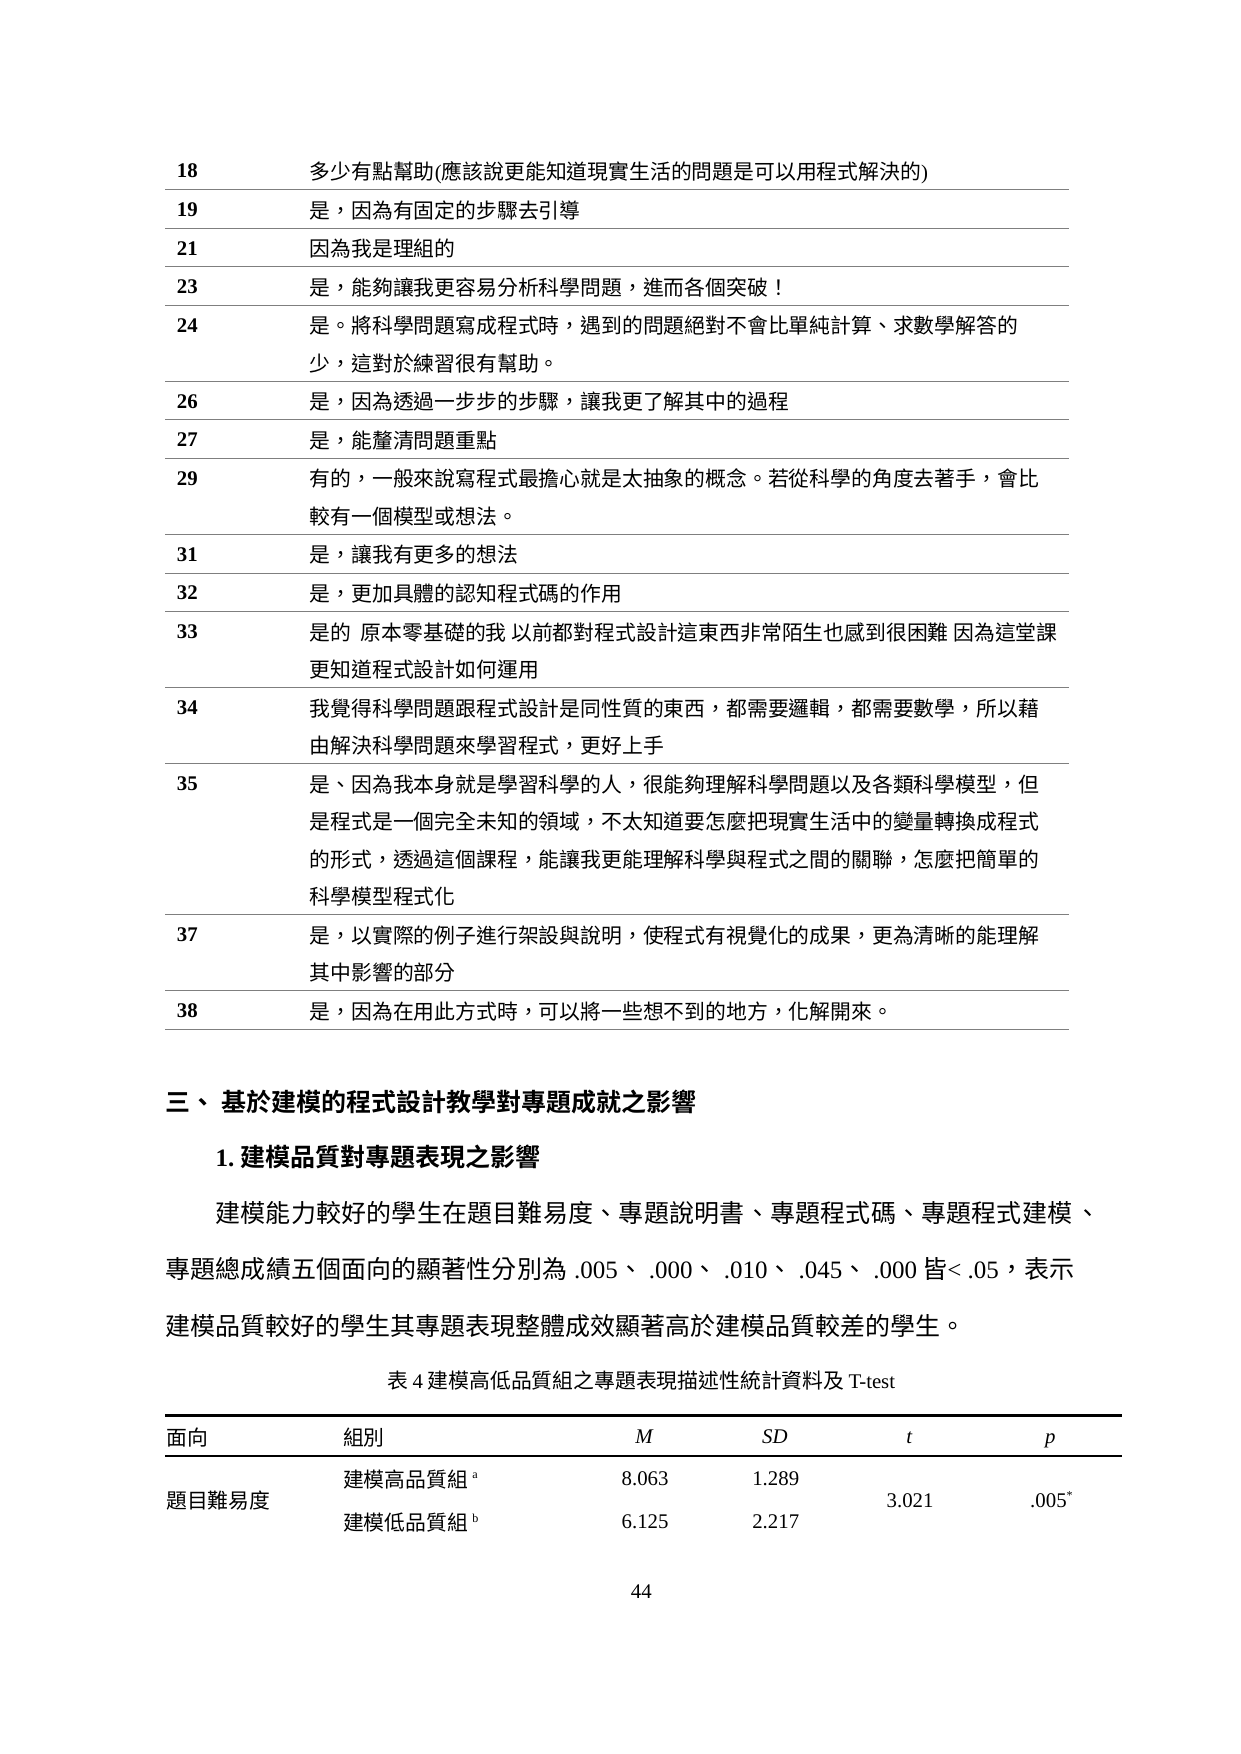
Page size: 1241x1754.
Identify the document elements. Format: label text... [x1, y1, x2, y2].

table_cell 建模高品質組a [342, 1457, 578, 1498]
text 三、 基於建模的程式設計教學對專題成就之影響 [165, 1082, 1075, 1119]
table_cell 建模低品質組b [342, 1499, 578, 1542]
text 建模能力較好的學生在題目難易度、專題說明書、專題程式碼、專題程式建模、專題總成績五個面向的顯著性分別為 .005、 .000、 .010、 .045、 .000皆< .05，表示建模品質較好的學生其專題表現整體成效顯著高於建模品質較差的學生。 [165, 1193, 1075, 1343]
table_cell 有的，一般來說寫程式最擔心就是太抽象的概念。若從科學的角度去著手，會比較有一個模型或想法。 [298, 459, 1069, 534]
table_cell 2.217 [712, 1499, 839, 1542]
table_cell 8.063 [578, 1457, 712, 1498]
table_cell 29 [165, 459, 298, 534]
table_cell 23 [165, 267, 298, 305]
table_cell 是，因為在用此方式時，可以將一些想不到的地方，化解開來。 [298, 991, 1069, 1029]
table_cell 31 [165, 535, 298, 572]
table_cell 37 [165, 915, 298, 990]
table_cell 因為我是理組的 [298, 229, 1069, 266]
table_cell 我覺得科學問題跟程式設計是同性質的東西，都需要邏輯，都需要數學，所以藉由解決科學問題來學習程式，更好上手 [298, 688, 1069, 763]
table_cell 是，能釐清問題重點 [298, 420, 1069, 458]
table_cell 是，讓我有更多的想法 [298, 535, 1069, 572]
table_cell 34 [165, 688, 298, 763]
table_cell 是，以實際的例子進行架設與說明，使程式有視覺化的成果，更為清晰的能理解其中影響的部分 [298, 915, 1069, 990]
table_cell 26 [165, 382, 298, 419]
table_cell 是，因為有固定的步驟去引導 [298, 190, 1069, 228]
table_header 組別 [342, 1417, 578, 1455]
table_header SD [712, 1417, 839, 1455]
table_header t [839, 1417, 981, 1455]
table_cell 33 [165, 612, 298, 687]
table_cell 32 [165, 574, 298, 611]
table_cell 24 [165, 306, 298, 381]
text 1. 建模品質對專題表現之影響 [165, 1137, 1075, 1175]
table_cell 35 [165, 764, 298, 914]
table_cell 是的 原本零基礎的我 以前都對程式設計這東西非常陌生也感到很困難 因為這堂課更知道程式設計如何運用 [298, 612, 1069, 687]
table_cell 19 [165, 190, 298, 228]
table_header 面向 [165, 1417, 342, 1455]
table_cell 是、因為我本身就是學習科學的人，很能夠理解科學問題以及各類科學模型，但是程式是一個完全未知的領域，不太知道要怎麼把現實生活中的變量轉換成程式的形式，透過這個課程，能讓我更能理解科學與程式之間的關聯，怎麼把簡單的科學模型程式化 [298, 764, 1069, 914]
table_cell 1.289 [712, 1457, 839, 1498]
table_cell .005* [981, 1457, 1122, 1542]
table_cell 多少有點幫助(應該說更能知道現實生活的問題是可以用程式解決的) [298, 151, 1069, 189]
table_cell 38 [165, 991, 298, 1029]
table_cell 是，更加具體的認知程式碼的作用 [298, 574, 1069, 611]
table_header M [578, 1417, 712, 1455]
table_cell 6.125 [578, 1499, 712, 1542]
table_cell 是，能夠讓我更容易分析科學問題，進而各個突破！ [298, 267, 1069, 305]
table_cell 題目難易度 [165, 1457, 342, 1542]
table_cell 18 [165, 151, 298, 189]
table_cell 27 [165, 420, 298, 458]
table_cell 3.021 [839, 1457, 981, 1542]
table_cell 是。將科學問題寫成程式時，遇到的問題絕對不會比單純計算、求數學解答的少，這對於練習很有幫助。 [298, 306, 1069, 381]
table_header p [981, 1417, 1122, 1455]
table_cell 21 [165, 229, 298, 266]
table_cell 是，因為透過一步步的步驟，讓我更了解其中的過程 [298, 382, 1069, 419]
